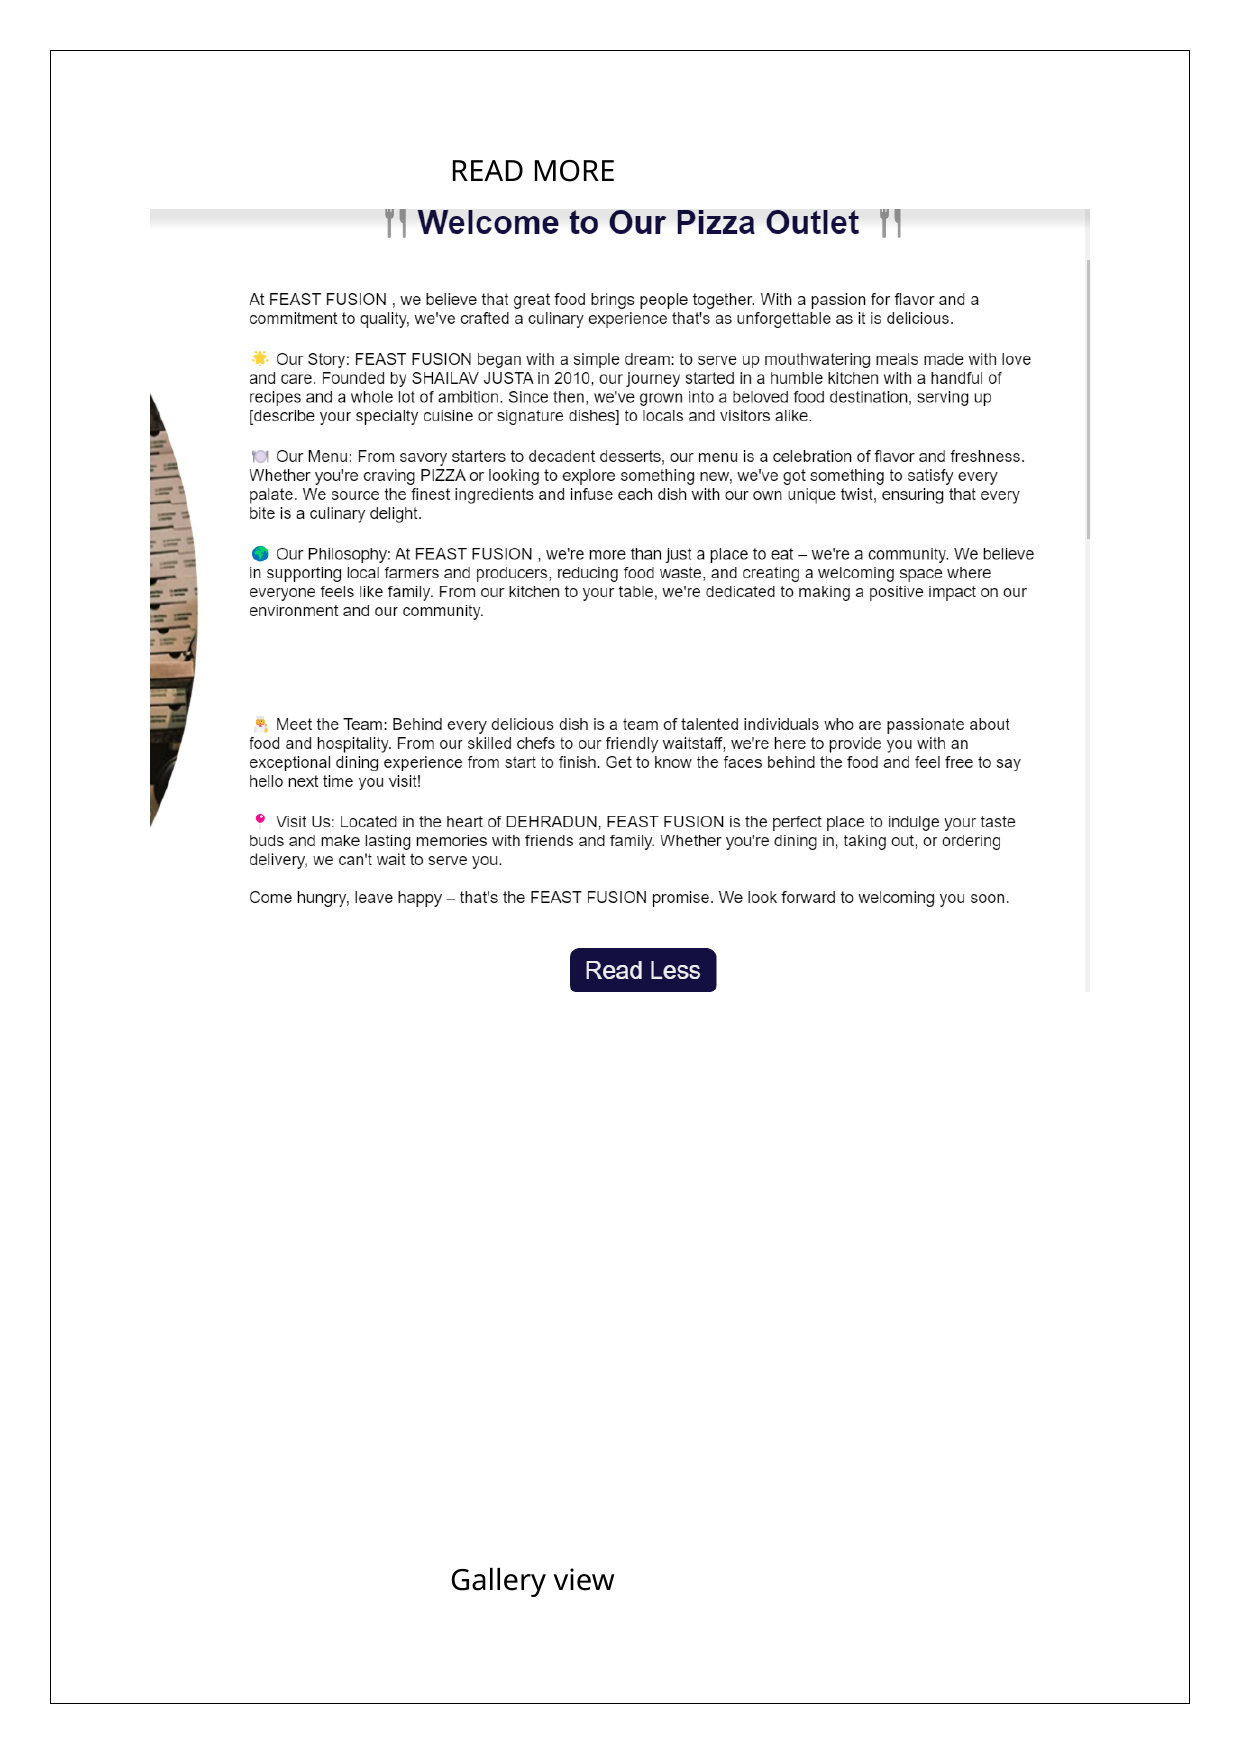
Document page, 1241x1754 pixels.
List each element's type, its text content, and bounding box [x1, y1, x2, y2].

picture [150, 209, 1091, 992]
text READ MORE [375, 150, 1090, 190]
text Gallery view [375, 1559, 1090, 1598]
